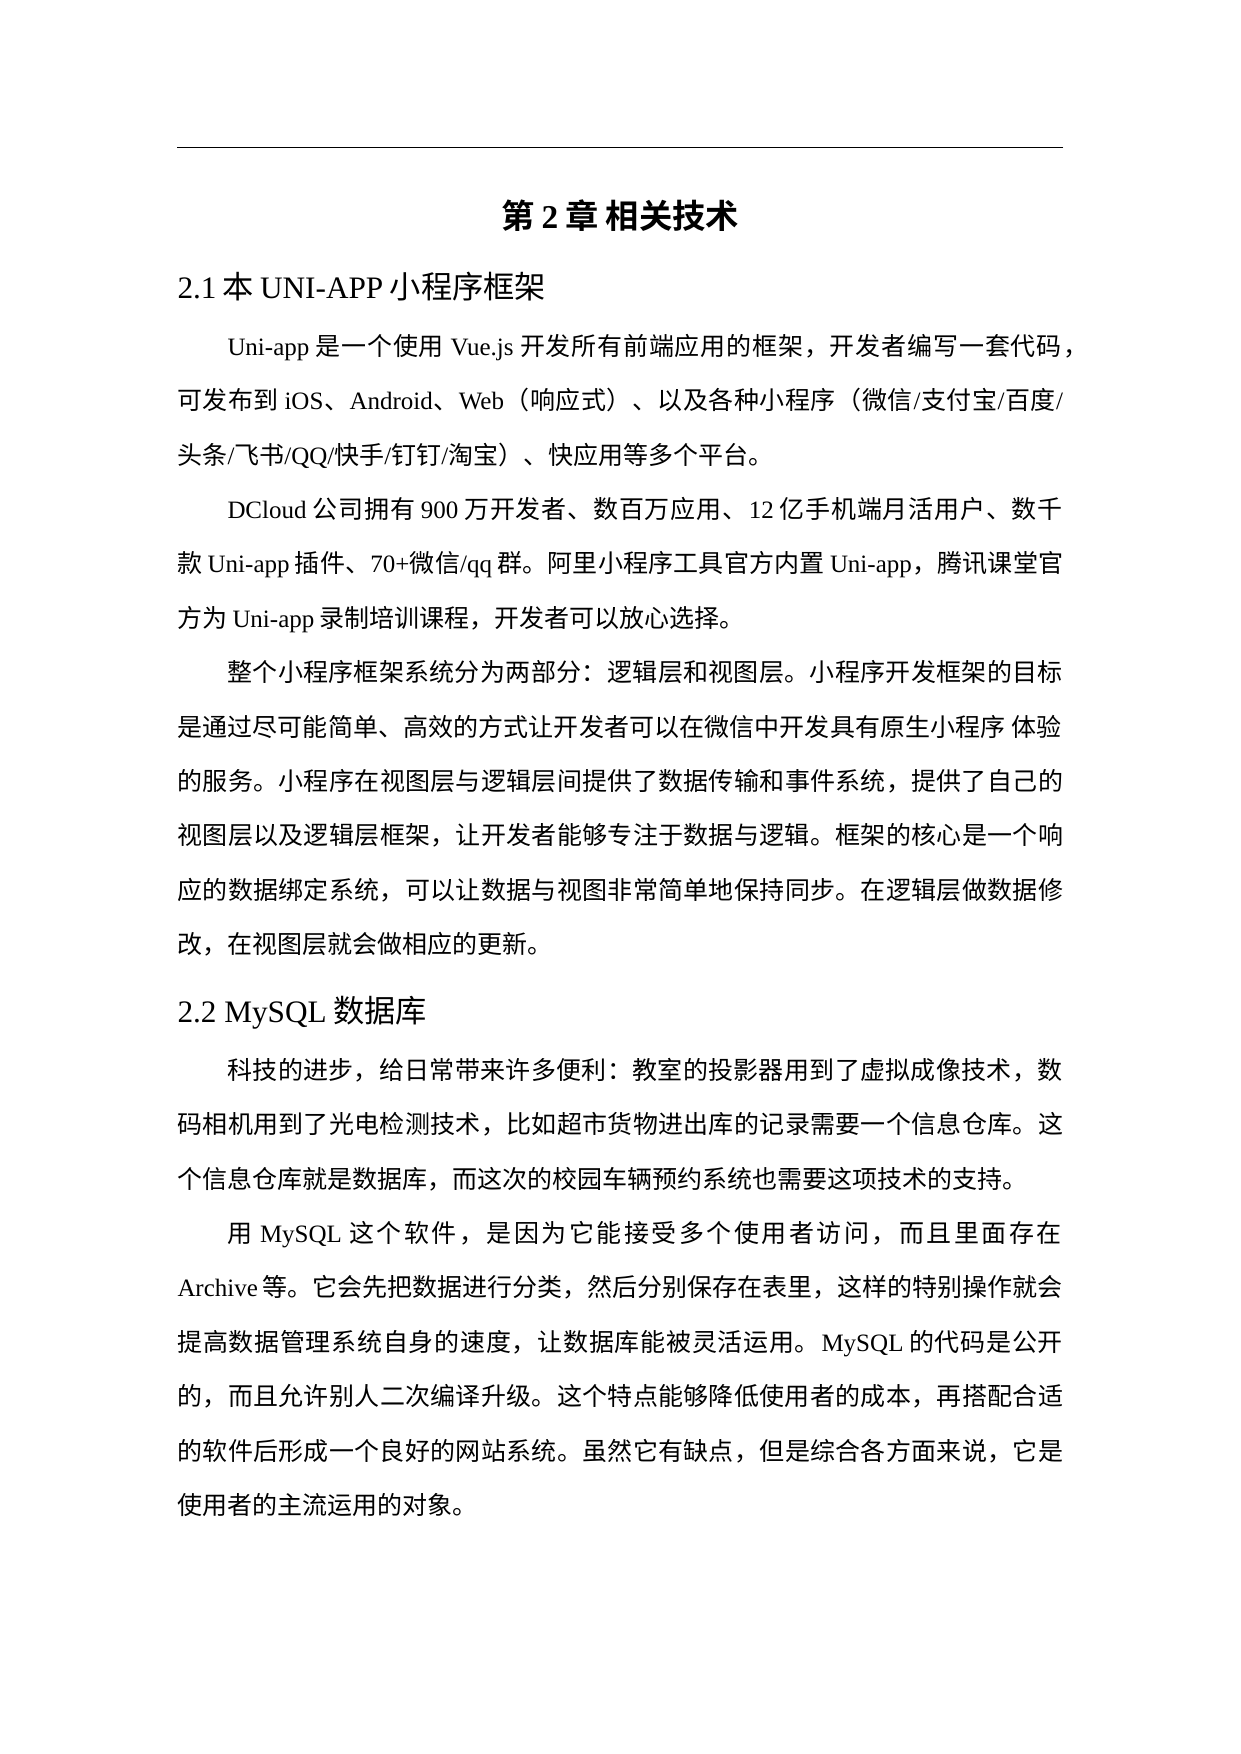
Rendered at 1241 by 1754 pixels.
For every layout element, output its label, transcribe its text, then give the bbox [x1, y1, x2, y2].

subtitle 2.2 MySQL数据库 [177, 986, 1063, 1032]
subtitle 2.1本UNI-APP小程序框架 [177, 262, 1063, 308]
text 整个小程序框架系统分为两部分：逻辑层和视图层。小程序开发框架的目标是通过尽可能简单、高效的方式让开发者可以在微信中开发具有原生小程序 体验的服务。小程序在视图层与逻辑层间提供了数据传输和事件系统，提供了自己的视图层以及逻辑层框架，让开发者能够专注于数据与逻辑。框架的核心是一个响应的数据绑定系统，可以让数据与视图非常简单地保持同步。在逻辑层做数据修改，在视图层就会做相应的更新。 [177, 653, 1063, 961]
text Uni-app 是一个使用 Vue.js 开发所有前端应用的框架，开发者编写一套代码，可发布到iOS、Android、Web（响应式）、以及各种小程序（微信/支付宝/百度/头条/飞书/QQ/快手/钉钉/淘宝）、快应用等多个平台。 [177, 326, 1063, 471]
subtitle 第2章 相关技术 [177, 190, 1063, 238]
text DCloud公司拥有900万开发者、数百万应用、12亿手机端月活用户、数千款Uni-app插件、70+微信/qq群。阿里小程序工具官方内置Uni-app，腾讯课堂官方为Uni-app录制培训课程，开发者可以放心选择。 [177, 489, 1063, 634]
text 科技的进步，给日常带来许多便利：教室的投影器用到了虚拟成像技术，数码相机用到了光电检测技术，比如超市货物进出库的记录需要一个信息仓库。这个信息仓库就是数据库，而这次的校园车辆预约系统也需要这项技术的支持。 [177, 1050, 1063, 1195]
text 用MySQL这个软件，是因为它能接受多个使用者访问，而且里面存在Archive等。它会先把数据进行分类，然后分别保存在表里，这样的特别操作就会提高数据管理系统自身的速度，让数据库能被灵活运用。MySQL的代码是公开的，而且允许别人二次编译升级。这个特点能够降低使用者的成本，再搭配合适的软件后形成一个良好的网站系统。虽然它有缺点，但是综合各方面来说，它是使用者的主流运用的对象。 [177, 1213, 1063, 1522]
